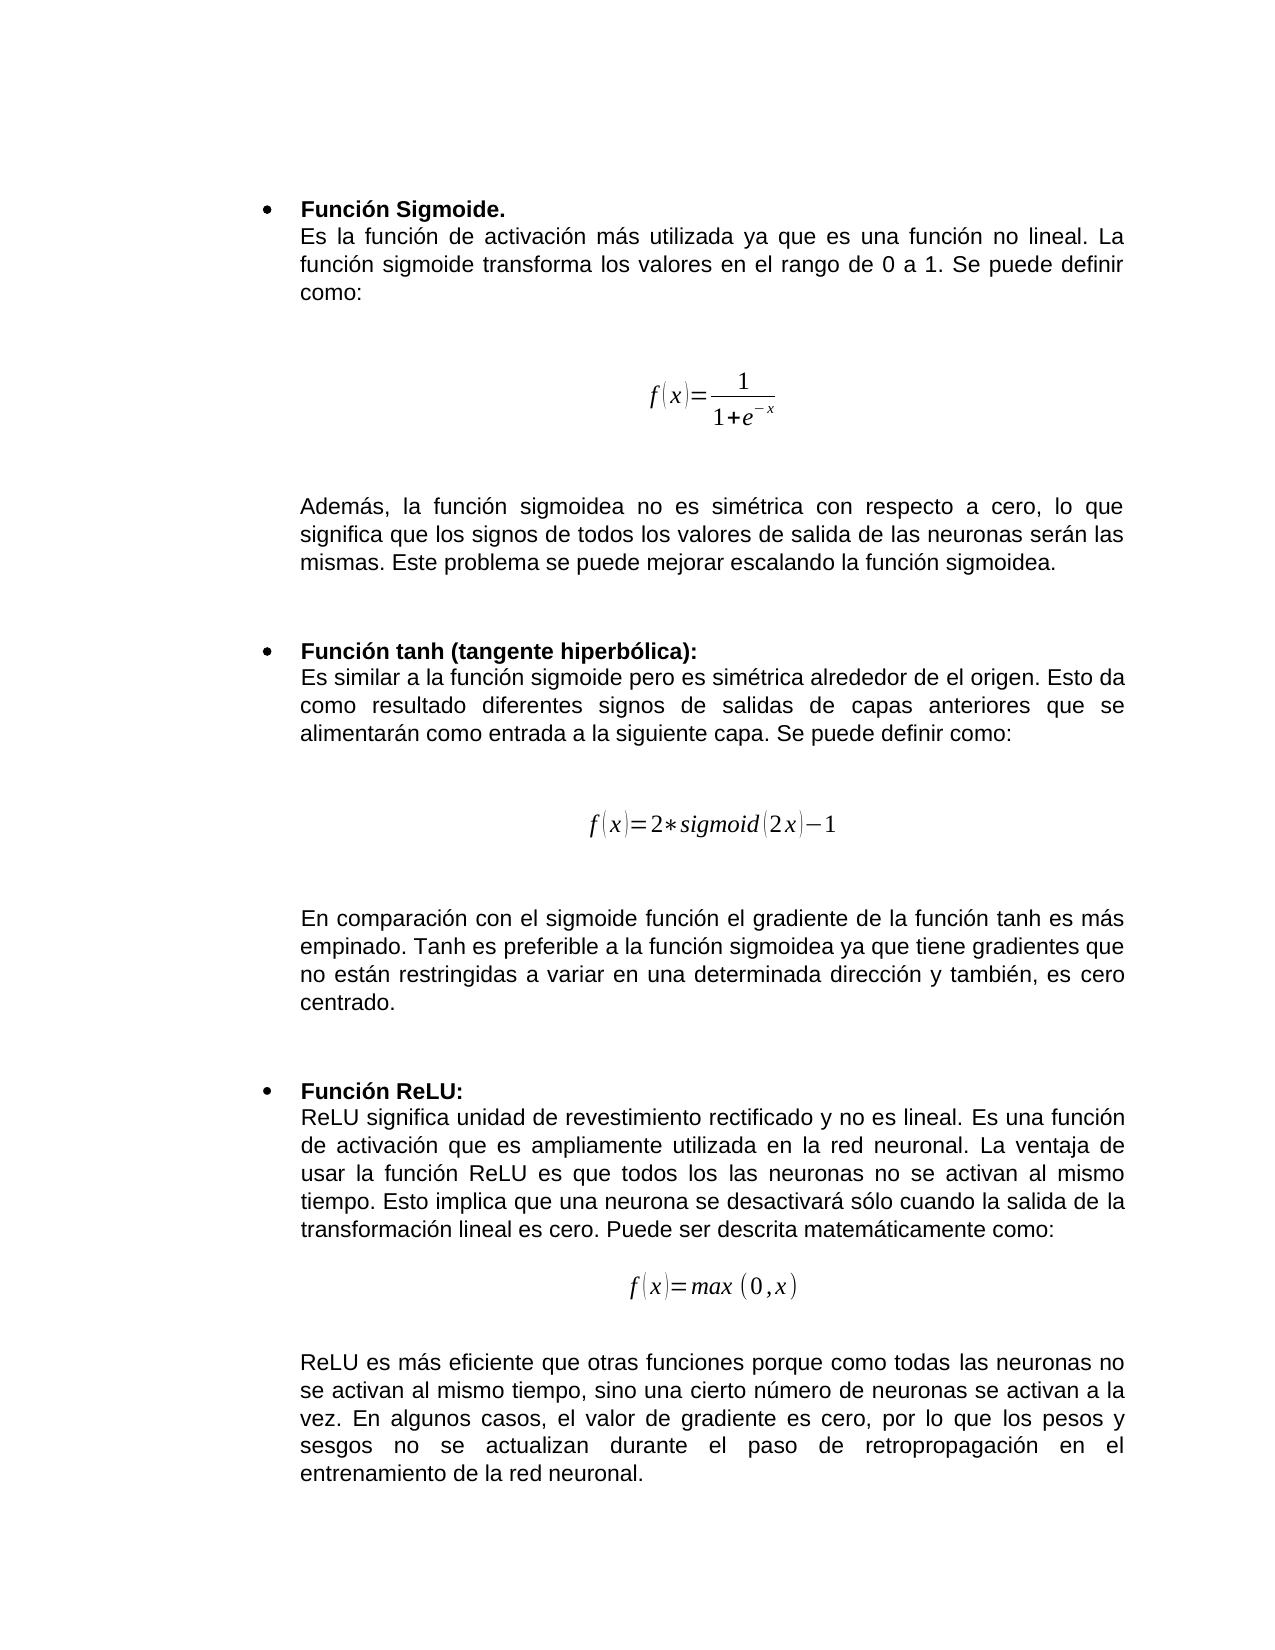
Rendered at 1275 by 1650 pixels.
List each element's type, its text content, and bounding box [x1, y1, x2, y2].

list Función tanh (tangente hiperbólica): [263, 638, 1125, 664]
text Es similar a la función sigmoide pero es simétrica alrededor de el origen. Esto da como resultado diferentes signos de salidas de capas anteriores que se alimentarán como entrada a la siguiente capa. Se puede definir como: [300, 664, 1125, 747]
text ReLU es más eficiente que otras funciones porque como todas las neuronas no se activan al mismo tiempo, sino una cierto número de neuronas se activan a la vez. En algunos casos, el valor de gradiente es cero, por lo que los pesos y sesgos no se actualizan durante el paso de retropropagación en el entrenamiento de la red neuronal. [300, 1349, 1125, 1487]
text Es la función de activación más utilizada ya que es una función no lineal. La función sigmoide transforma los valores en el rango de 0 a 1. Se puede definir como: [300, 223, 1125, 305]
list Función Sigmoide. [263, 196, 1125, 223]
list Función ReLU: [263, 1078, 1125, 1104]
text En comparación con el sigmoide función el gradiente de la función tanh es más empinado. Tanh es preferible a la función sigmoidea ya que tiene gradientes que no están restringidas a variar en una determinada dirección y también, es cero centrado. [300, 905, 1125, 1015]
list ReLU significa unidad de revestimiento rectificado y no es lineal. Es una función de activación que es ampliamente utilizada en la red neuronal. La ventaja de usar la función ReLU es que todos los las neuronas no se activan al mismo tiempo. Esto implica que una neurona se desactivará sólo cuando la salida de la transformación lineal es cero. Puede ser descrita matemáticamente como: [301, 1104, 1125, 1242]
text Además, la función sigmoidea no es simétrica con respecto a cero, lo que significa que los signos de todos los valores de salida de las neuronas serán las mismas. Este problema se puede mejorar escalando la función sigmoidea. [300, 493, 1125, 575]
